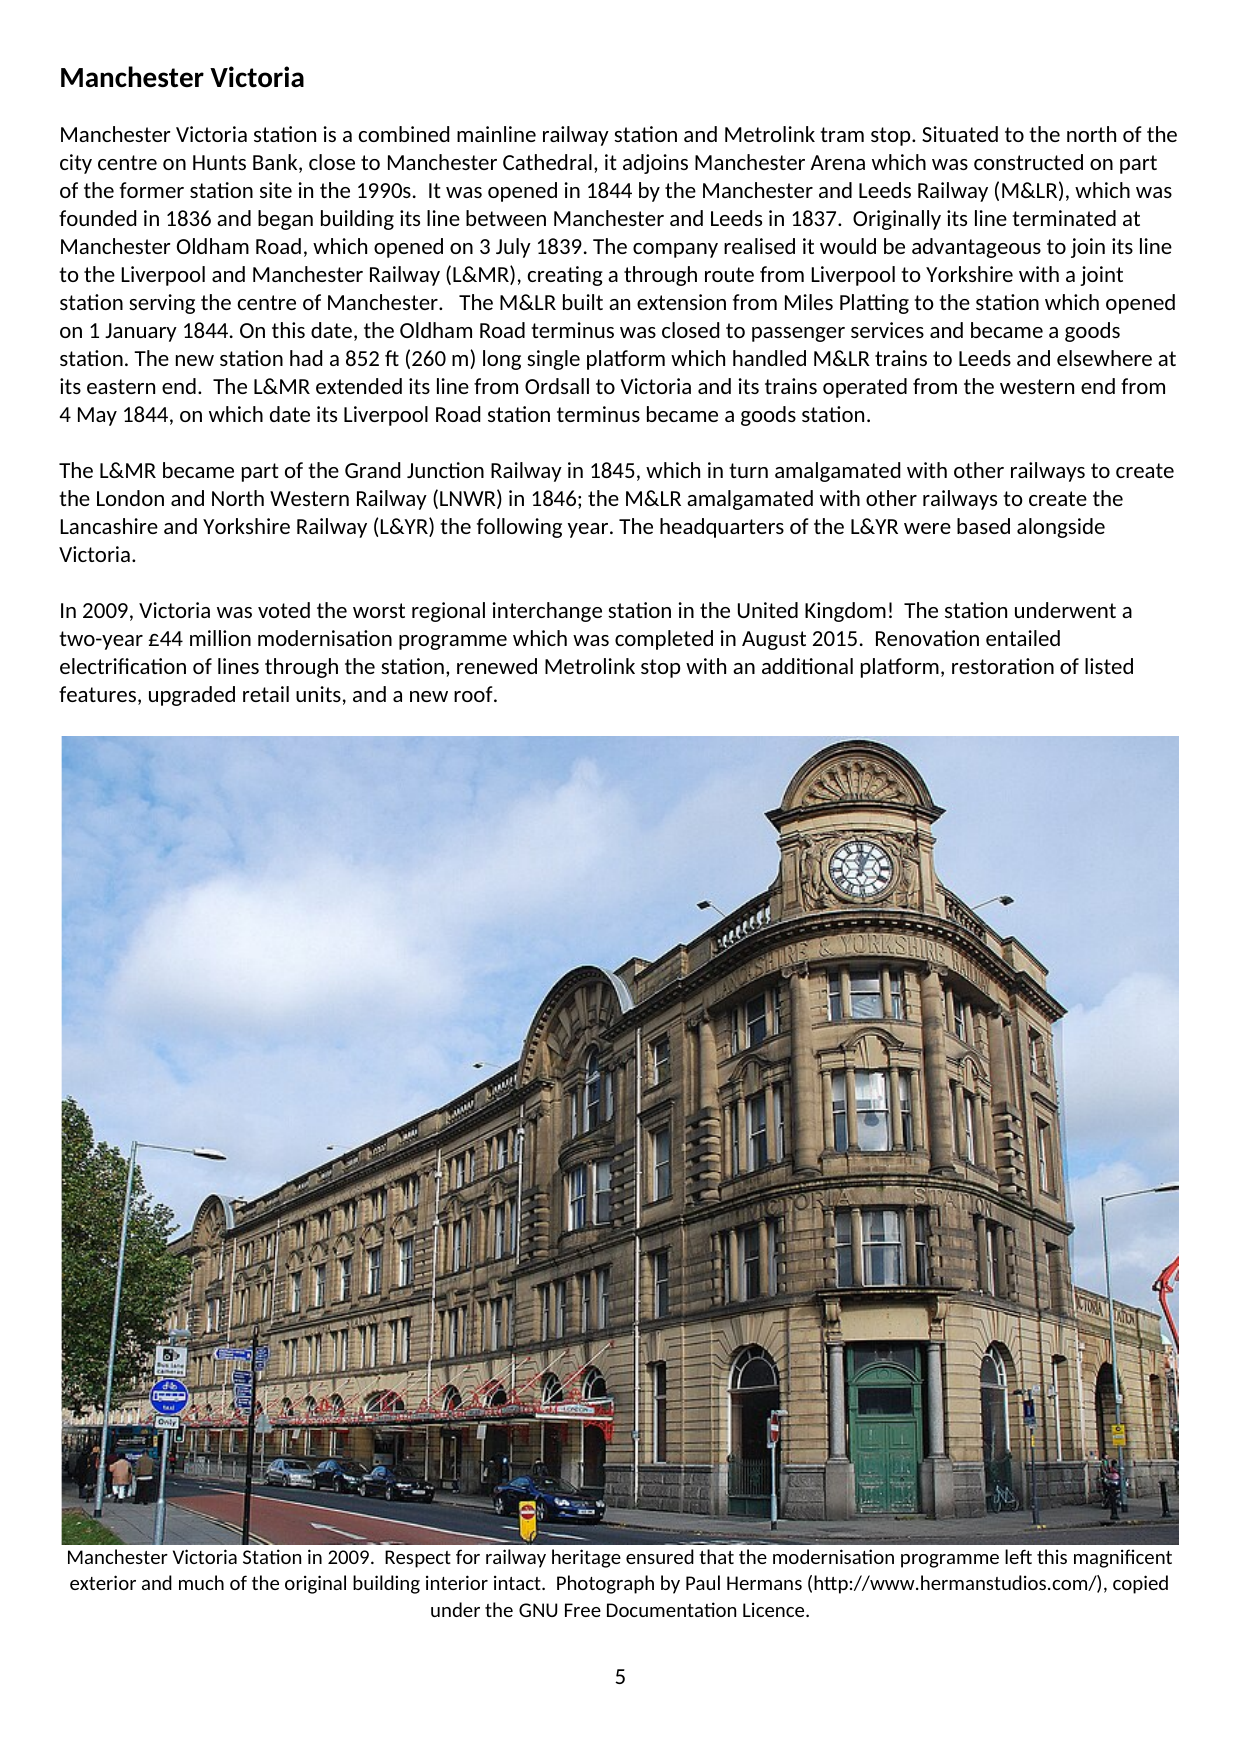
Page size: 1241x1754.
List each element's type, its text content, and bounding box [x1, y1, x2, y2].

text Manchester Victoria [59, 59, 1181, 95]
text Manchester Victoria station is a combined mainline railway station and Metrolink tram stop. Situated to the north of the city centre on Hunts Bank, close to Manchester Cathedral, it adjoins Manchester Arena which was constructed on part of the former station site in the 1990s. It was opened in 1844 by the Manchester and Leeds Railway (M&LR), which was founded in 1836 and began building its line between Manchester and Leeds in 1837. Originally its line terminated at Manchester Oldham Road, which opened on 3 July 1839. The company realised it would be advantageous to join its line to the Liverpool and Manchester Railway (L&MR), creating a through route from Liverpool to Yorkshire with a joint station serving the centre of Manchester. The M&LR built an extension from Miles Platting to the station which opened on 1 January 1844. On this date, the Oldham Road terminus was closed to passenger services and became a goods station. The new station had a 852 ft (260 m) long single platform which handled M&LR trains to Leeds and elsewhere at its eastern end. The L&MR extended its line from Ordsall to Victoria and its trains operated from the western end from 4 May 1844, on which date its Liverpool Road station terminus became a goods station. [59, 120, 1181, 428]
text The L&MR became part of the Grand Junction Railway in 1845, which in turn amalgamated with other railways to create the London and North Western Railway (LNWR) in 1846; the M&LR amalgamated with other railways to create the Lancashire and Yorkshire Railway (L&YR) the following year. The headquarters of the L&YR were based alongside Victoria. [59, 456, 1181, 568]
picture [61, 736, 1179, 1545]
text Manchester Victoria Station in 2009. Respect for railway heritage ensured that the modernisation programme left this magnificent exterior and much of the original building interior intact. Photograph by Paul Hermans (http://www.hermanstudios.com/), copied under the GNU Free Documentation Licence. [59, 1544, 1181, 1623]
text In 2009, Victoria was voted the worst regional interchange station in the United Kingdom! The station underwent a two-year £44 million modernisation programme which was completed in August 2015. Renovation entailed electrification of lines through the station, renewed Metrolink stop with an additional platform, restoration of listed features, upgraded retail units, and a new roof. [59, 596, 1181, 708]
